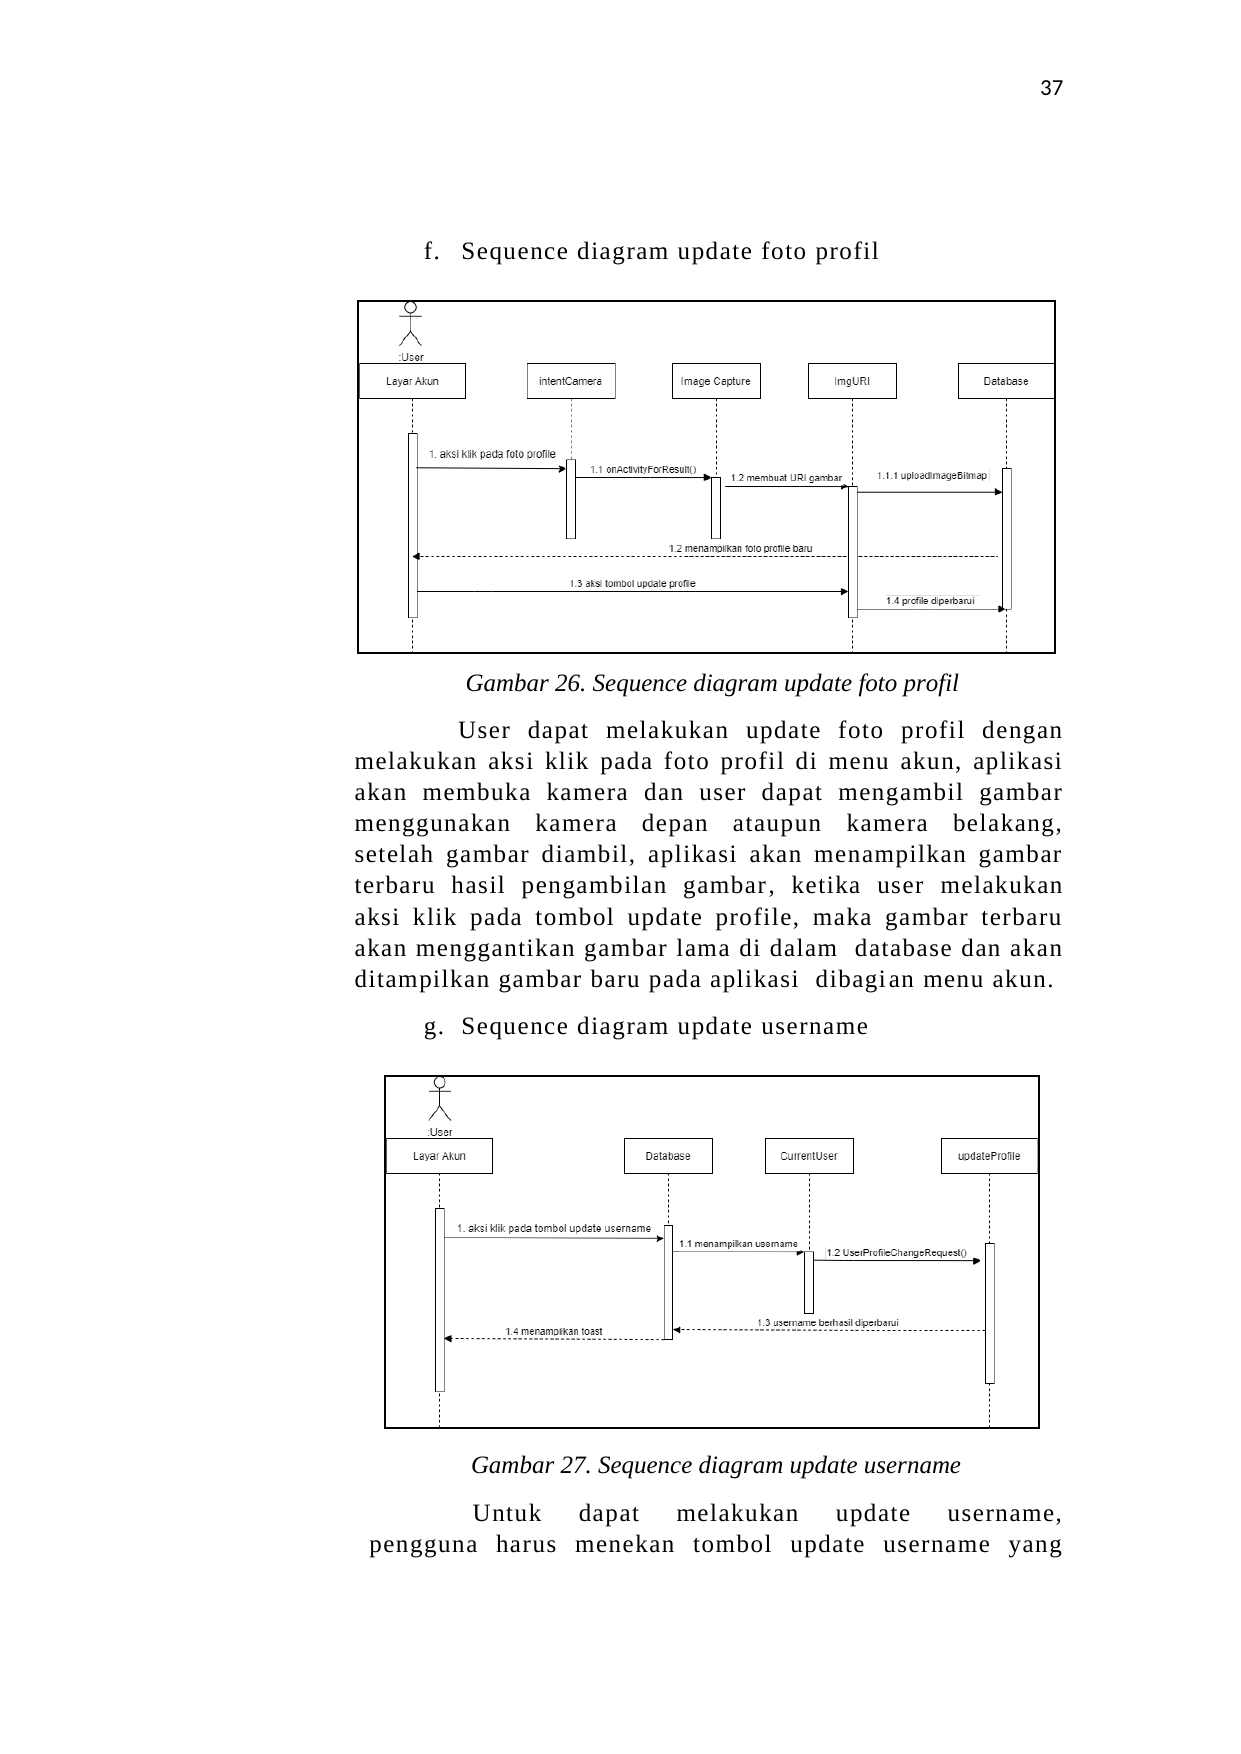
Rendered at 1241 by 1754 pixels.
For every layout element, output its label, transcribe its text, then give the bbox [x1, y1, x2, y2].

picture [359, 302, 1054, 652]
subtitle Sequence diagram update foto profil [424, 236, 1063, 265]
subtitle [369, 1059, 1063, 1558]
subtitle Sequence diagram update username [424, 1011, 1063, 1040]
picture [386, 1077, 1038, 1427]
